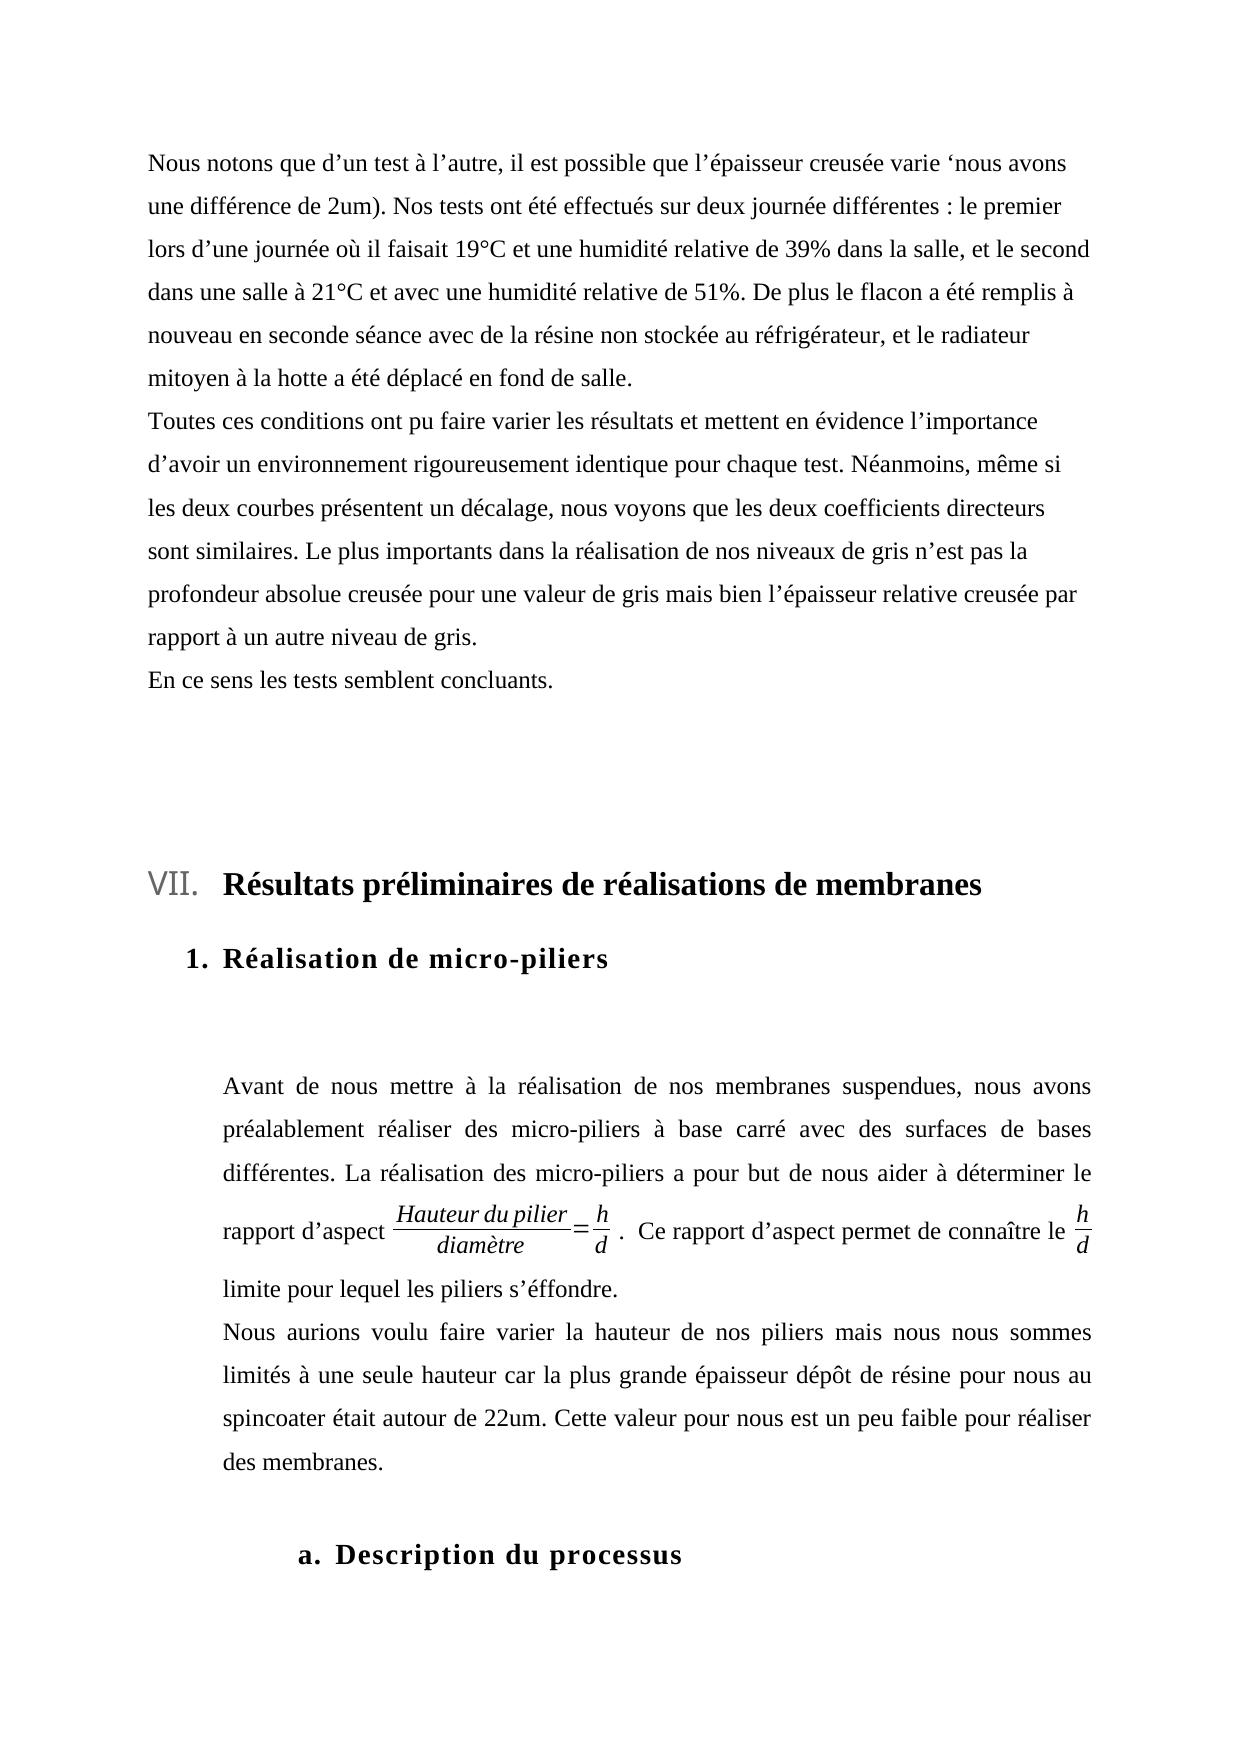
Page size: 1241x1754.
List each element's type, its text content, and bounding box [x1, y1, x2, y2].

subtitle Résultats préliminaires de réalisations de membranes [148, 860, 1093, 905]
text Nous notons que d’un test à l’autre, il est possible que l’épaisseur creusée varie ‘nous avons une différence de 2um). Nos tests ont été effectués sur deux journée différentes : le premier lors d’une journée où il faisait 19°C et une humidité relative de 39% dans la salle, et le second dans une salle à 21°C et avec une humidité relative de 51%. De plus le flacon a été remplis à nouveau en seconde séance avec de la résine non stockée au réfrigérateur, et le radiateur mitoyen à la hotte a été déplacé en fond de salle. [148, 148, 1093, 392]
list Avant de nous mettre à la réalisation de nos membranes suspendues, nous avons préalablement réaliser des micro-piliers à base carré avec des surfaces de bases différentes. La réalisation des micro-piliers a pour but de nous aider à déterminer le rapport d’aspect . Ce rapport d’aspect permet de connaître le limite pour lequel les piliers s’éffondre. [223, 1071, 1093, 1303]
text En ce sens les tests semblent concluants. [148, 665, 1093, 694]
list Nous aurions voulu faire varier la hauteur de nos piliers mais nous nous sommes limités à une seule hauteur car la plus grande épaisseur dépôt de résine pour nous au spincoater était autour de 22um. Cette valeur pour nous est un peu faible pour réaliser des membranes. [223, 1317, 1093, 1475]
subtitle Réalisation de micro-piliers [185, 942, 1093, 975]
text Toutes ces conditions ont pu faire varier les résultats et mettent en évidence l’importance d’avoir un environnement rigoureusement identique pour chaque test. Néanmoins, même si les deux courbes présentent un décalage, nous voyons que les deux coefficients directeurs sont similaires. Le plus importants dans la réalisation de nos niveaux de gris n’est pas la profondeur absolue creusée pour une valeur de gris mais bien l’épaisseur relative creusée par rapport à un autre niveau de gris. [148, 406, 1093, 651]
subtitle Description du processus [298, 1537, 1093, 1571]
